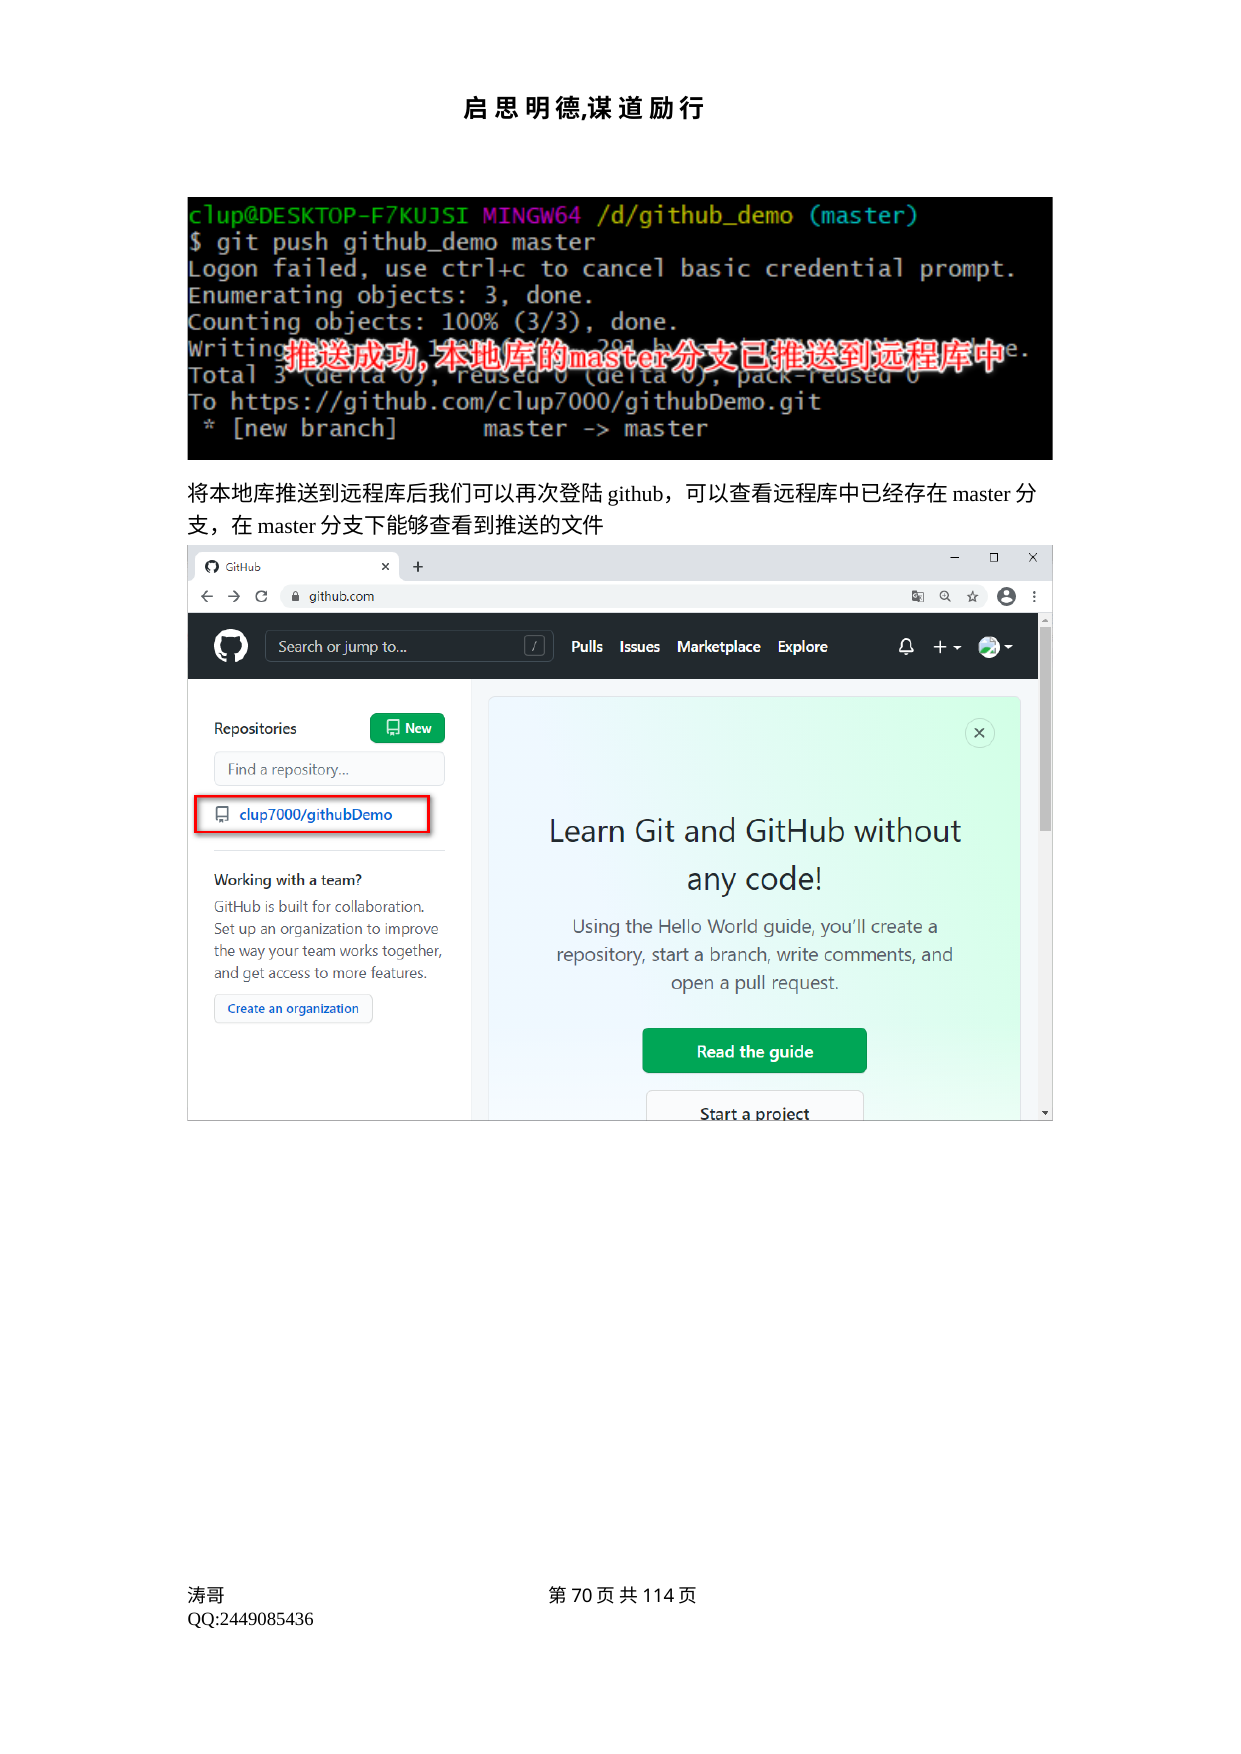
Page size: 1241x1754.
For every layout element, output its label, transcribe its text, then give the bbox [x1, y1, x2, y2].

text 将本地库推送到远程库后我们可以再次登陆github，可以查看远程库中已经存在master分支，在master分支下能够查看到推送的文件 [187, 475, 1053, 540]
picture [187, 197, 1053, 460]
picture [187, 545, 1053, 1121]
